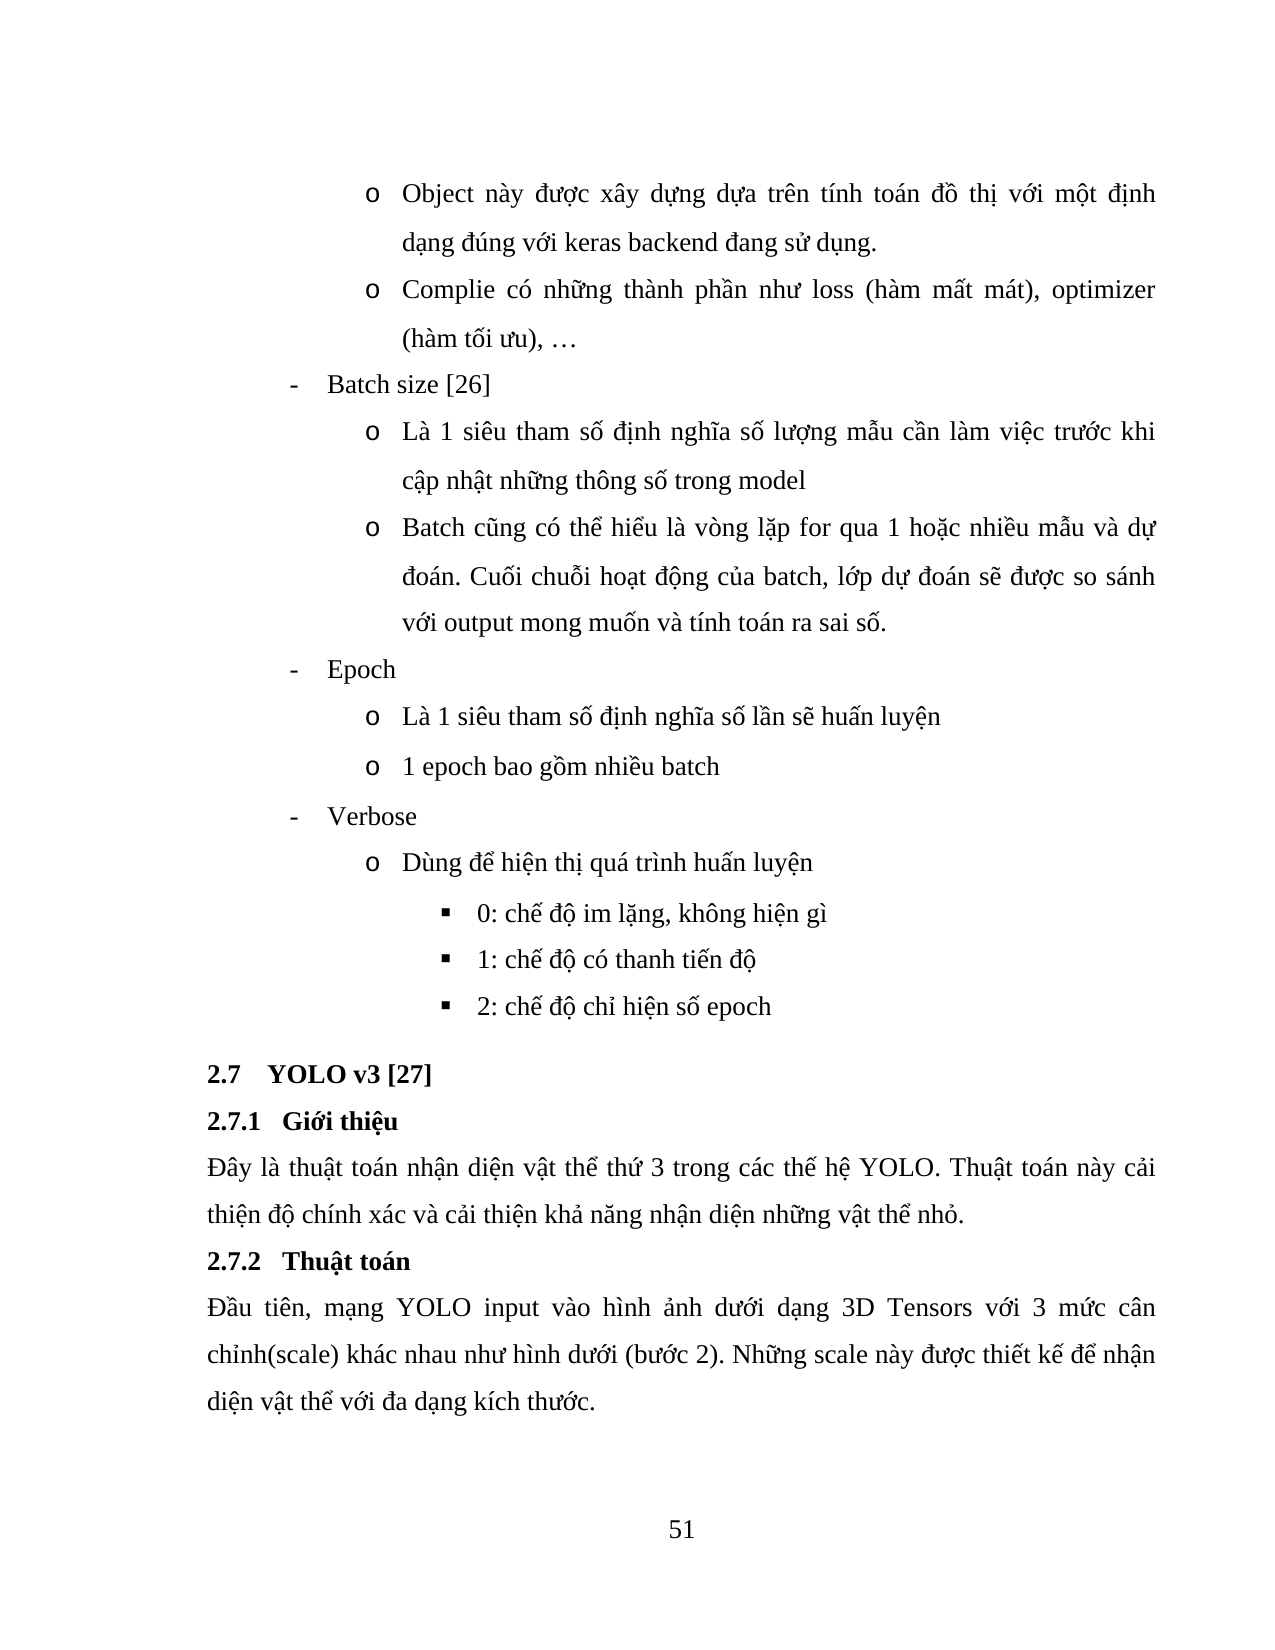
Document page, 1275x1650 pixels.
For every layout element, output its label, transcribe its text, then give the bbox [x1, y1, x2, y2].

subtitle Giới thiệu [207, 1105, 1157, 1136]
subtitle Thuật toán [207, 1245, 1157, 1276]
list 0: chế độ im lặng, không hiện gì [439, 897, 1157, 928]
text Đầu tiên, mạng YOLO input vào hình ảnh dưới dạng 3D Tensors với 3 mức cân chỉnh(scale) khác nhau như hình dưới (bước 2). Những scale này được thiết kế để nhận diện vật thể với đa dạng kích thước. [207, 1291, 1157, 1416]
text Đây là thuật toán nhận diện vật thể thứ 3 trong các thế hệ YOLO. Thuật toán này cải thiện độ chính xác và cải thiện khả năng nhận diện những vật thể nhỏ. [207, 1151, 1157, 1229]
subtitle YOLO v3 [207, 1058, 1157, 1089]
list Batch cũng có thể hiểu là vòng lặp for qua 1 hoặc nhiều mẫu và dự đoán. Cuối chuỗi hoạt động của batch, lớp dự đoán sẽ được so sánh với output mong muốn và tính toán ra sai số. [364, 511, 1157, 637]
list 1: chế độ có thanh tiến độ [439, 943, 1157, 975]
list Epoch [289, 653, 1157, 684]
list Verbose [289, 800, 1157, 831]
list 1 epoch bao gồm nhiều batch [364, 750, 1157, 783]
list Complie có những thành phần như loss (hàm mất mát), optimizer (hàm tối ưu), … [364, 273, 1157, 353]
list Batch size [289, 368, 1157, 399]
list Dùng để hiện thị quá trình huấn luyện [364, 847, 1157, 880]
list Là 1 siêu tham số định nghĩa số lượng mẫu cần làm việc trước khi cập nhật những thông số trong model [364, 415, 1157, 495]
list 2: chế độ chỉ hiện số epoch [439, 990, 1157, 1022]
list Object này được xây dựng dựa trên tính toán đồ thị với một định dạng đúng với keras backend đang sử dụng. [364, 177, 1157, 257]
list Là 1 siêu tham số định nghĩa số lần sẽ huấn luyện [364, 700, 1157, 733]
